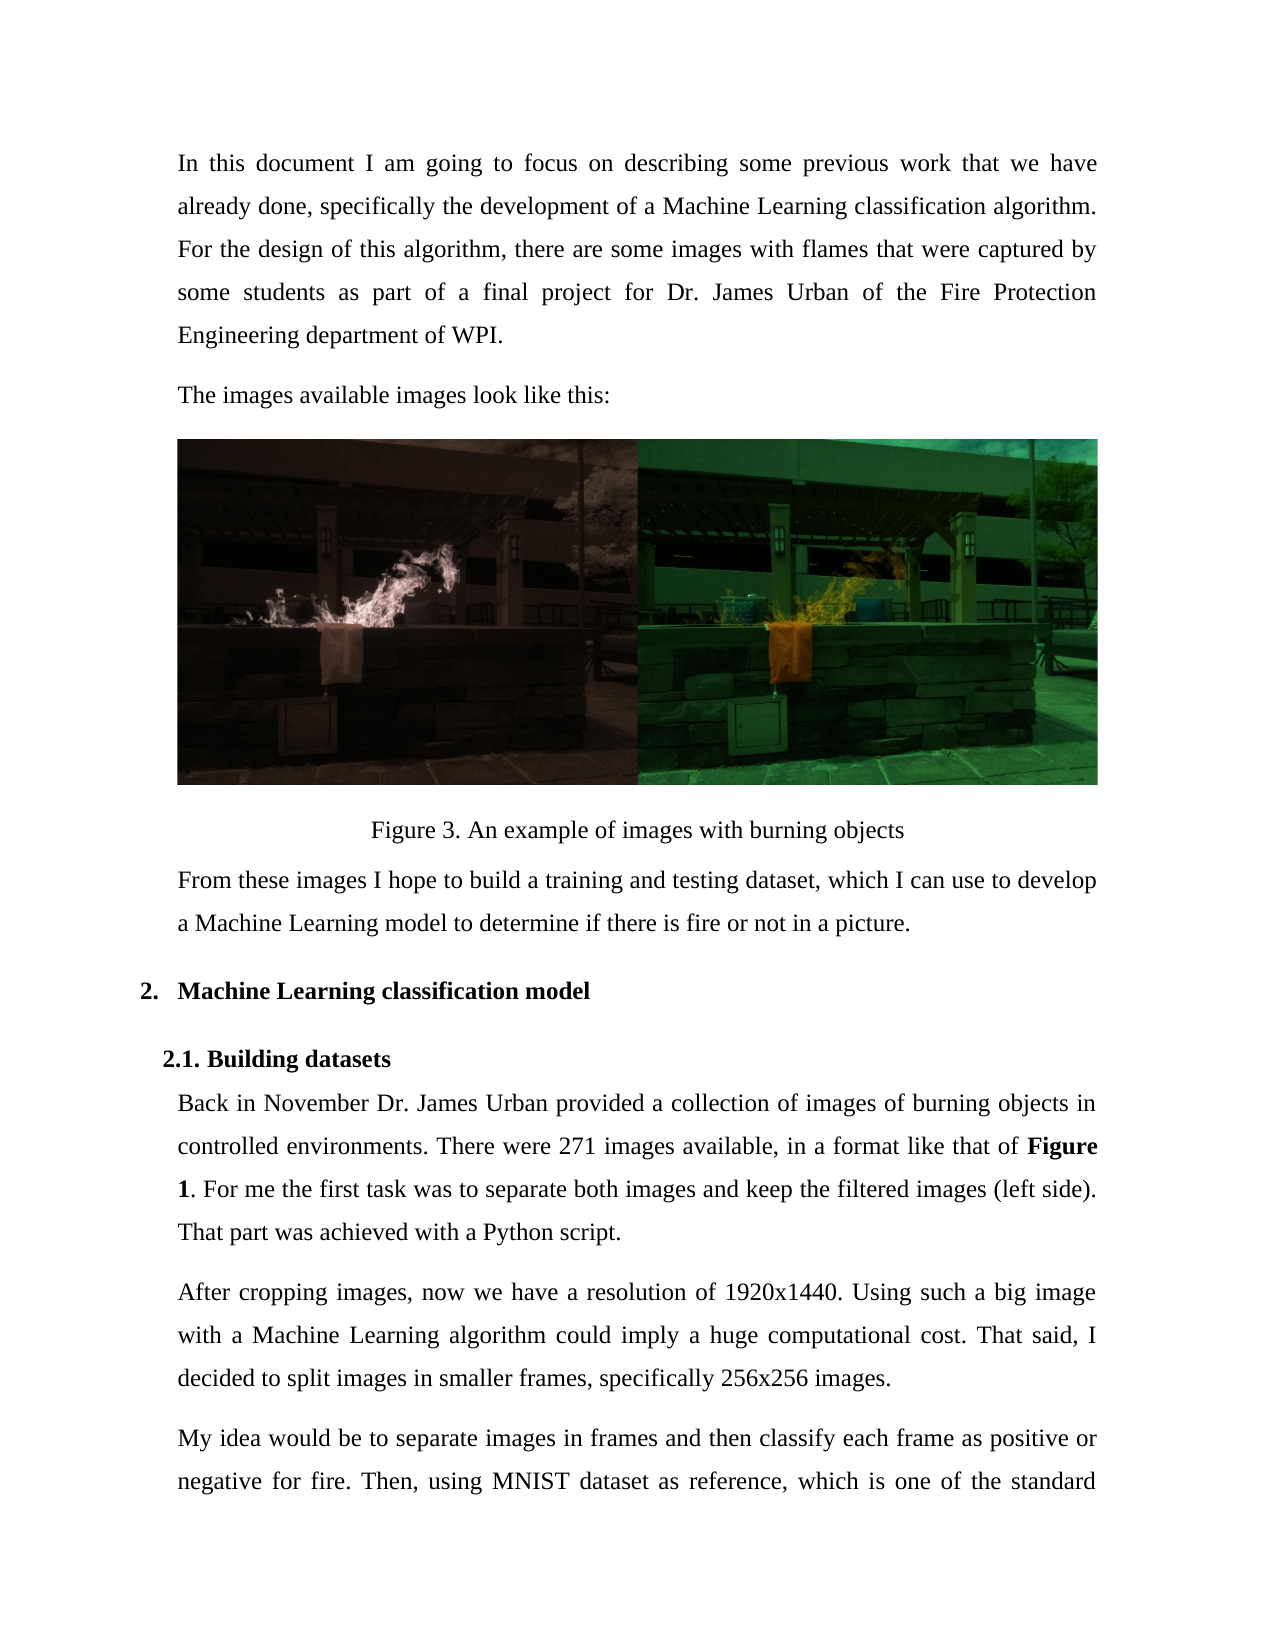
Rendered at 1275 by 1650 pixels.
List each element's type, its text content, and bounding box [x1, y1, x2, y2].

text After cropping images, now we have a resolution of 1920x1440. Using such a big image with a Machine Learning algorithm could imply a huge computational cost. That said, I decided to split images in smaller frames, specifically 256x256 images. [177, 1277, 1098, 1392]
text From these images I hope to build a training and testing dataset, which I can use to develop a Machine Learning model to determine if there is fire or not in a picture. [177, 865, 1098, 937]
text The images available images look like this: [177, 380, 1098, 409]
text In this document I am going to focus on describing some previous work that we have already done, specifically the development of a Machine Learning classification algorithm. For the design of this algorithm, there are some images with flames that were captured by some students as part of a final project for Dr. James Urban of the Fire Protection Engineering department of WPI. [177, 148, 1098, 349]
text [177, 1423, 1098, 1495]
text Figure 3. An example of images with burning objects [177, 816, 1098, 844]
subtitle Machine Learning classification model [140, 976, 1098, 1005]
text Back in November Dr. James Urban provided a collection of images of burning objects in controlled environments. There were 271 images available, in a format like that of Figure 1. For me the first task was to separate both images and keep the filtered images (left side). That part was achieved with a Python script. [177, 1088, 1098, 1246]
subtitle Building datasets [162, 1044, 1098, 1073]
picture [177, 439, 1098, 785]
